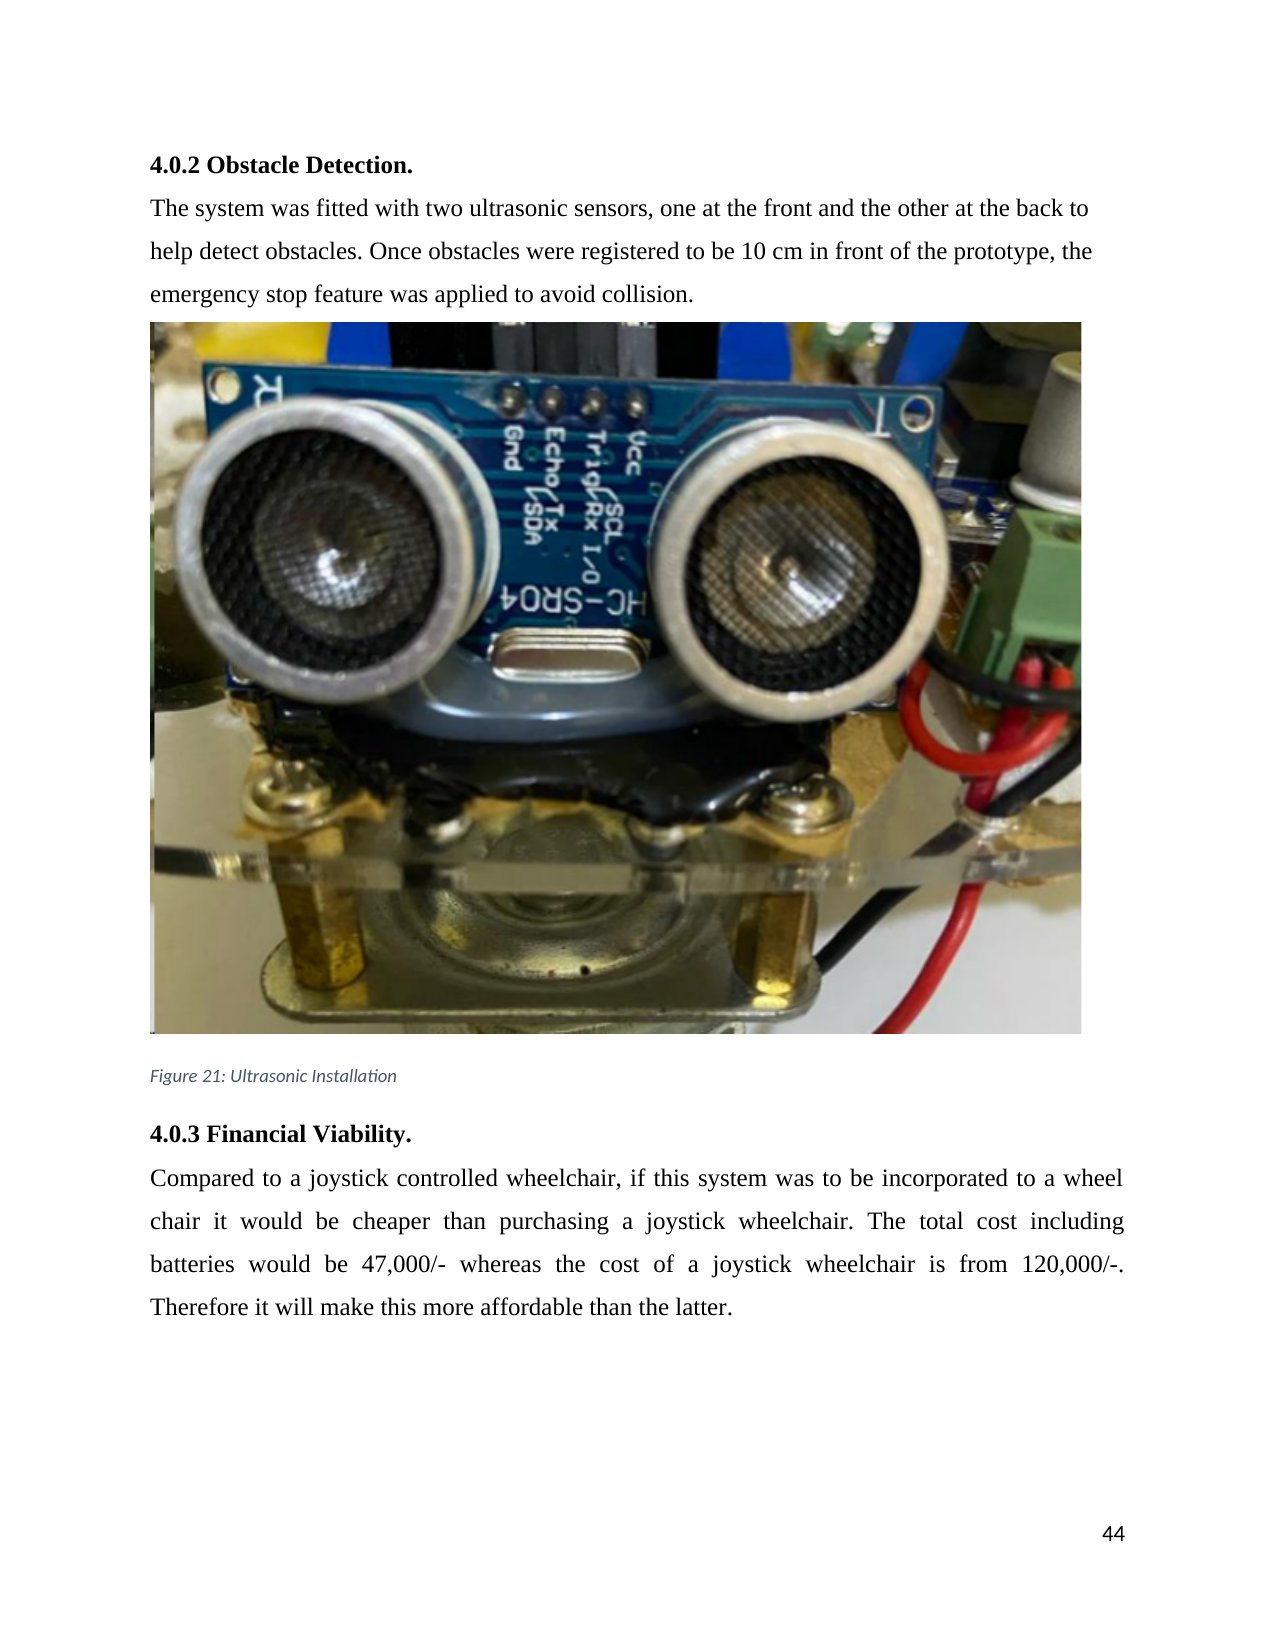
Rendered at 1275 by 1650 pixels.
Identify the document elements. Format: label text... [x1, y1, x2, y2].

text The system was fitted with two ultrasonic sensors, one at the front and the other at the back to help detect obstacles. Once obstacles were registered to be 10 cm in front of the prototype, the emergency stop feature was applied to avoid collision. [150, 193, 1125, 308]
subtitle 4.0.2 Obstacle Detection. [150, 150, 1125, 179]
picture [150, 322, 1082, 1034]
text Compared to a joystick controlled wheelchair, if this system was to be incorporated to a wheel chair it would be cheaper than purchasing a joystick wheelchair. The total cost including batteries would be 47,000/- whereas the cost of a joystick wheelchair is from 120,000/-. Therefore it will make this more affordable than the latter. [150, 1163, 1125, 1321]
subtitle 4.0.3 Financial Viability. [150, 1119, 1125, 1148]
